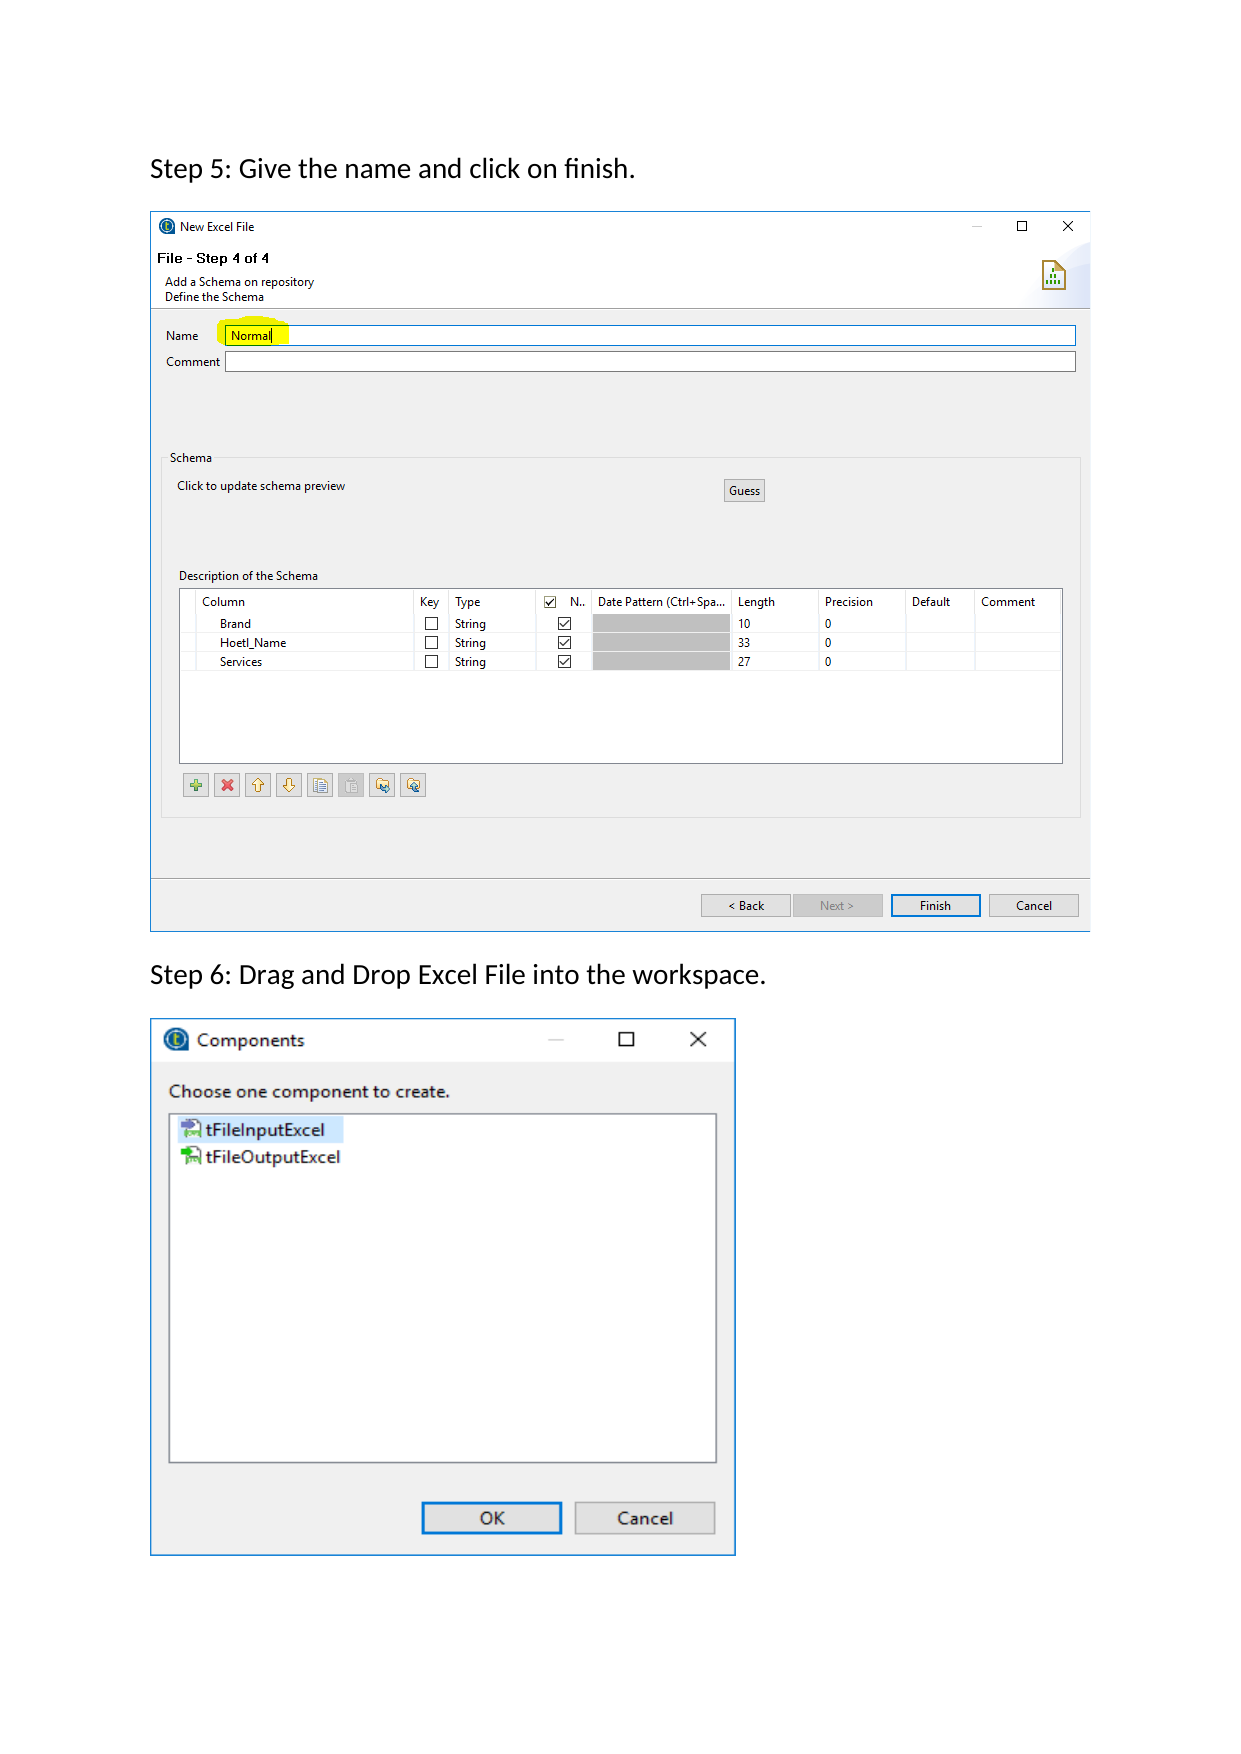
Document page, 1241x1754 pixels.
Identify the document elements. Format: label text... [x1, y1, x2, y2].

text Step 6: Drag and Drop Excel File into the workspace. [150, 956, 1090, 992]
text Step 5: Give the name and click on finish. [150, 150, 1090, 186]
picture [150, 1018, 736, 1556]
picture [150, 211, 1091, 932]
